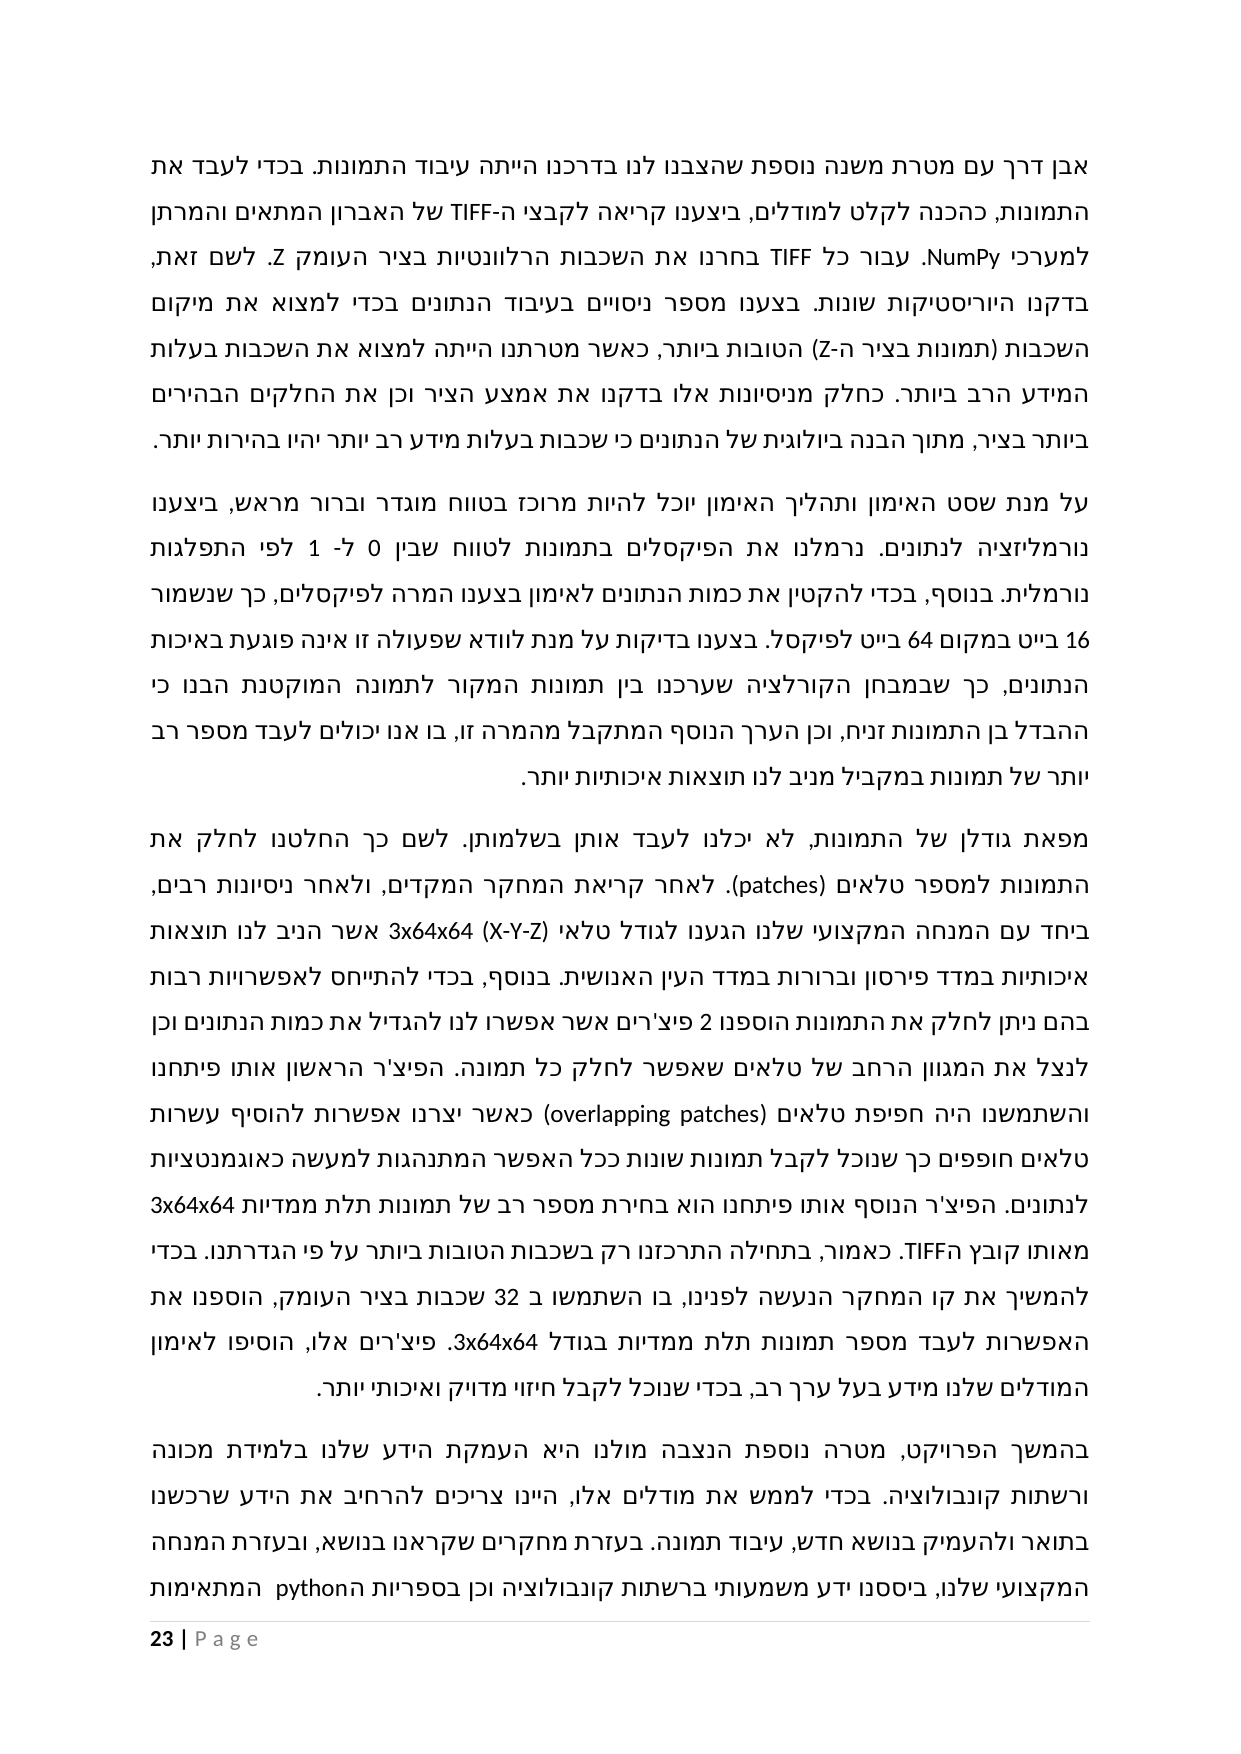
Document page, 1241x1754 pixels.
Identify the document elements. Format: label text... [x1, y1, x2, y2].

text אבן דרך עם מטרת משנה נוספת שהצבנו לנו בדרכנו הייתה עיבוד התמונות. בכדי לעבד את התמונות, כהכנה לקלט למודלים, ביצענו קריאה לקבצי ה-TIFF של האברון המתאים והמרתן למערכי NumPy. עבור כל TIFF בחרנו את השכבות הרלוונטיות בציר העומק Z. לשם זאת, בדקנו היוריסטיקות שונות. בצענו מספר ניסויים בעיבוד הנתונים בכדי למצוא את מיקום השכבות (תמונות בציר ה-Z) הטובות ביותר, כאשר מטרתנו הייתה למצוא את השכבות בעלות המידע הרב ביותר. כחלק מניסיונות אלו בדקנו את אמצע הציר וכן את החלקים הבהירים ביותר בציר, מתוך הבנה ביולוגית של הנתונים כי שכבות בעלות מידע רב יותר יהיו בהירות יותר. [150, 150, 1090, 455]
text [150, 1435, 1090, 1602]
text על מנת שסט האימון ותהליך האימון יוכל להיות מרוכז בטווח מוגדר וברור מראש, ביצענו נורמליזציה לנתונים. נרמלנו את הפיקסלים בתמונות לטווח שבין 0 ל- 1 לפי התפלגות נורמלית. בנוסף, בכדי להקטין את כמות הנתונים לאימון בצענו המרה לפיקסלים, כך שנשמור 16 בייט במקום 64 בייט לפיקסל. בצענו בדיקות על מנת לוודא שפעולה זו אינה פוגעת באיכות הנתונים, כך שבמבחן הקורלציה שערכנו בין תמונות המקור לתמונה המוקטנת הבנו כי ההבדל בן התמונות זניח, וכן הערך הנוסף המתקבל מהמרה זו, בו אנו יכולים לעבד מספר רב יותר של תמונות במקביל מניב לנו תוצאות איכותיות יותר. [150, 487, 1090, 792]
text מפאת גודלן של התמונות, לא יכלנו לעבד אותן בשלמותן. לשם כך החלטנו לחלק את התמונות למספר טלאים (patches). לאחר קריאת המחקר המקדים, ולאחר ניסיונות רבים, ביחד עם המנחה המקצועי שלנו הגענו לגודל טלאי 3x64x64 (X-Y-Z) אשר הניב לנו תוצאות איכותיות במדד פירסון וברורות במדד העין האנושית. בנוסף, בכדי להתייחס לאפשרויות רבות בהם ניתן לחלק את התמונות הוספנו 2 פיצ'רים אשר אפשרו לנו להגדיל את כמות הנתונים וכן לנצל את המגוון הרחב של טלאים שאפשר לחלק כל תמונה. הפיצ'ר הראשון אותו פיתחנו והשתמשנו היה חפיפת טלאים (overlapping patches) כאשר יצרנו אפשרות להוסיף עשרות טלאים חופפים כך שנוכל לקבל תמונות שונות ככל האפשר המתנהגות למעשה כאוגמנטציות לנתונים. הפיצ'ר הנוסף אותו פיתחנו הוא בחירת מספר רב של תמונות תלת ממדיות 3x64x64 מאותו קובץ הTIFF. כאמור, בתחילה התרכזנו רק בשכבות הטובות ביותר על פי הגדרתנו. בכדי להמשיך את קו המחקר הנעשה לפנינו, בו השתמשו ב 32 שכבות בציר העומק, הוספנו את האפשרות לעבד מספר תמונות תלת ממדיות בגודל 3x64x64. פיצ'רים אלו, הוסיפו לאימון המודלים שלנו מידע בעל ערך רב, בכדי שנוכל לקבל חיזוי מדויק ואיכותי יותר. [150, 823, 1090, 1403]
